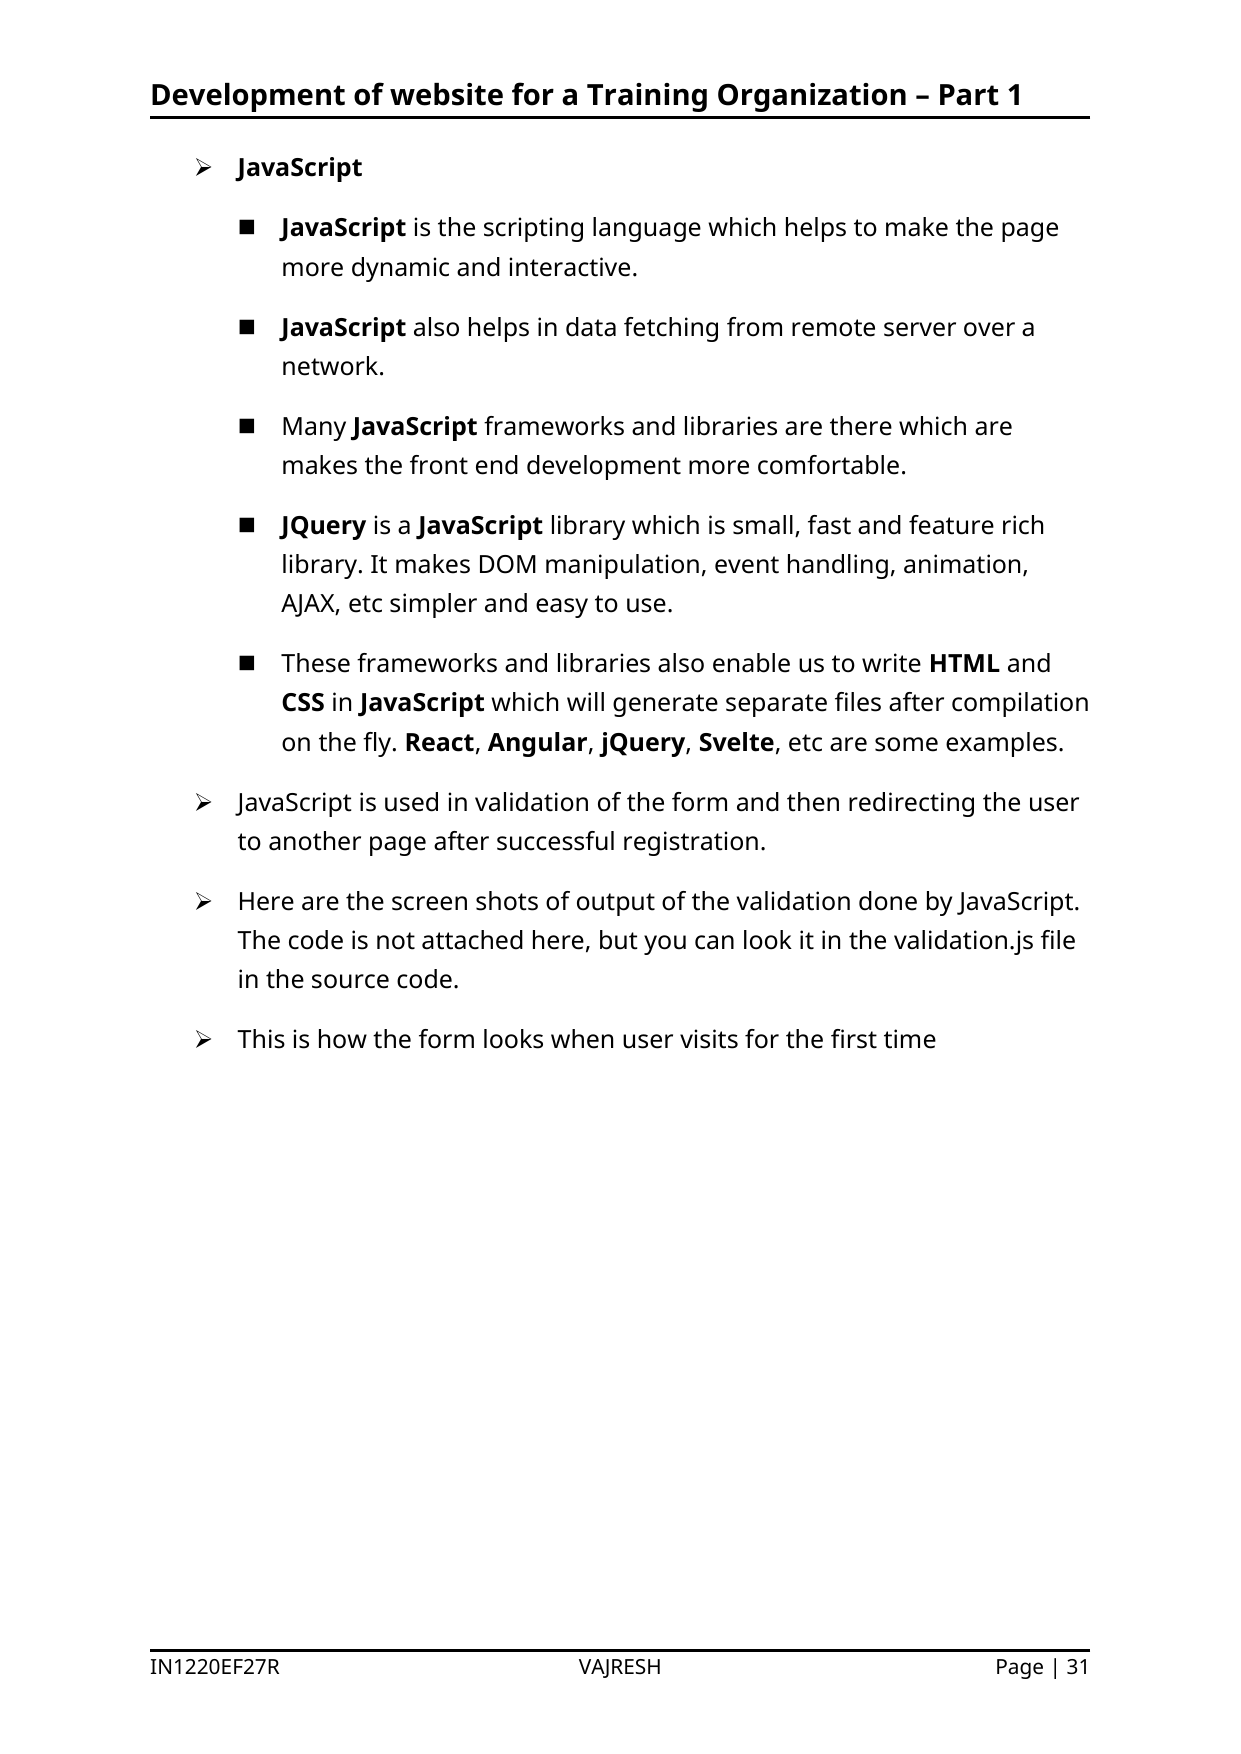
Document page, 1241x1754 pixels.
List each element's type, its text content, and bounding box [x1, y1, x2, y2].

list Many JavaScript frameworks and libraries are there which are makes the front end development more comfortable. [237, 408, 1090, 482]
list JQuery is a JavaScript library which is small, fast and feature rich library. It makes DOM manipulation, event handling, animation, AJAX, etc simpler and easy to use. [237, 507, 1090, 620]
list JavaScript also helps in data fetching from remote server over a network. [237, 309, 1090, 382]
list JavaScript is the scripting language which helps to make the page more dynamic and interactive. [237, 210, 1090, 283]
list JavaScript [194, 150, 1090, 184]
list This is how the form looks when user visits for the first time [194, 1022, 1090, 1056]
list Here are the screen shots of output of the validation done by JavaScript. The code is not attached here, but you can look it in the validation.js file in the source code. [194, 883, 1090, 996]
list These frameworks and libraries also enable us to write HTML and CSS in JavaScript which will generate separate files after compilation on the fly. React, Angular, jQuery, Svelte, etc are some examples. [237, 646, 1090, 758]
list JavaScript is used in validation of the form and then redirecting the user to another page after successful registration. [194, 784, 1090, 857]
